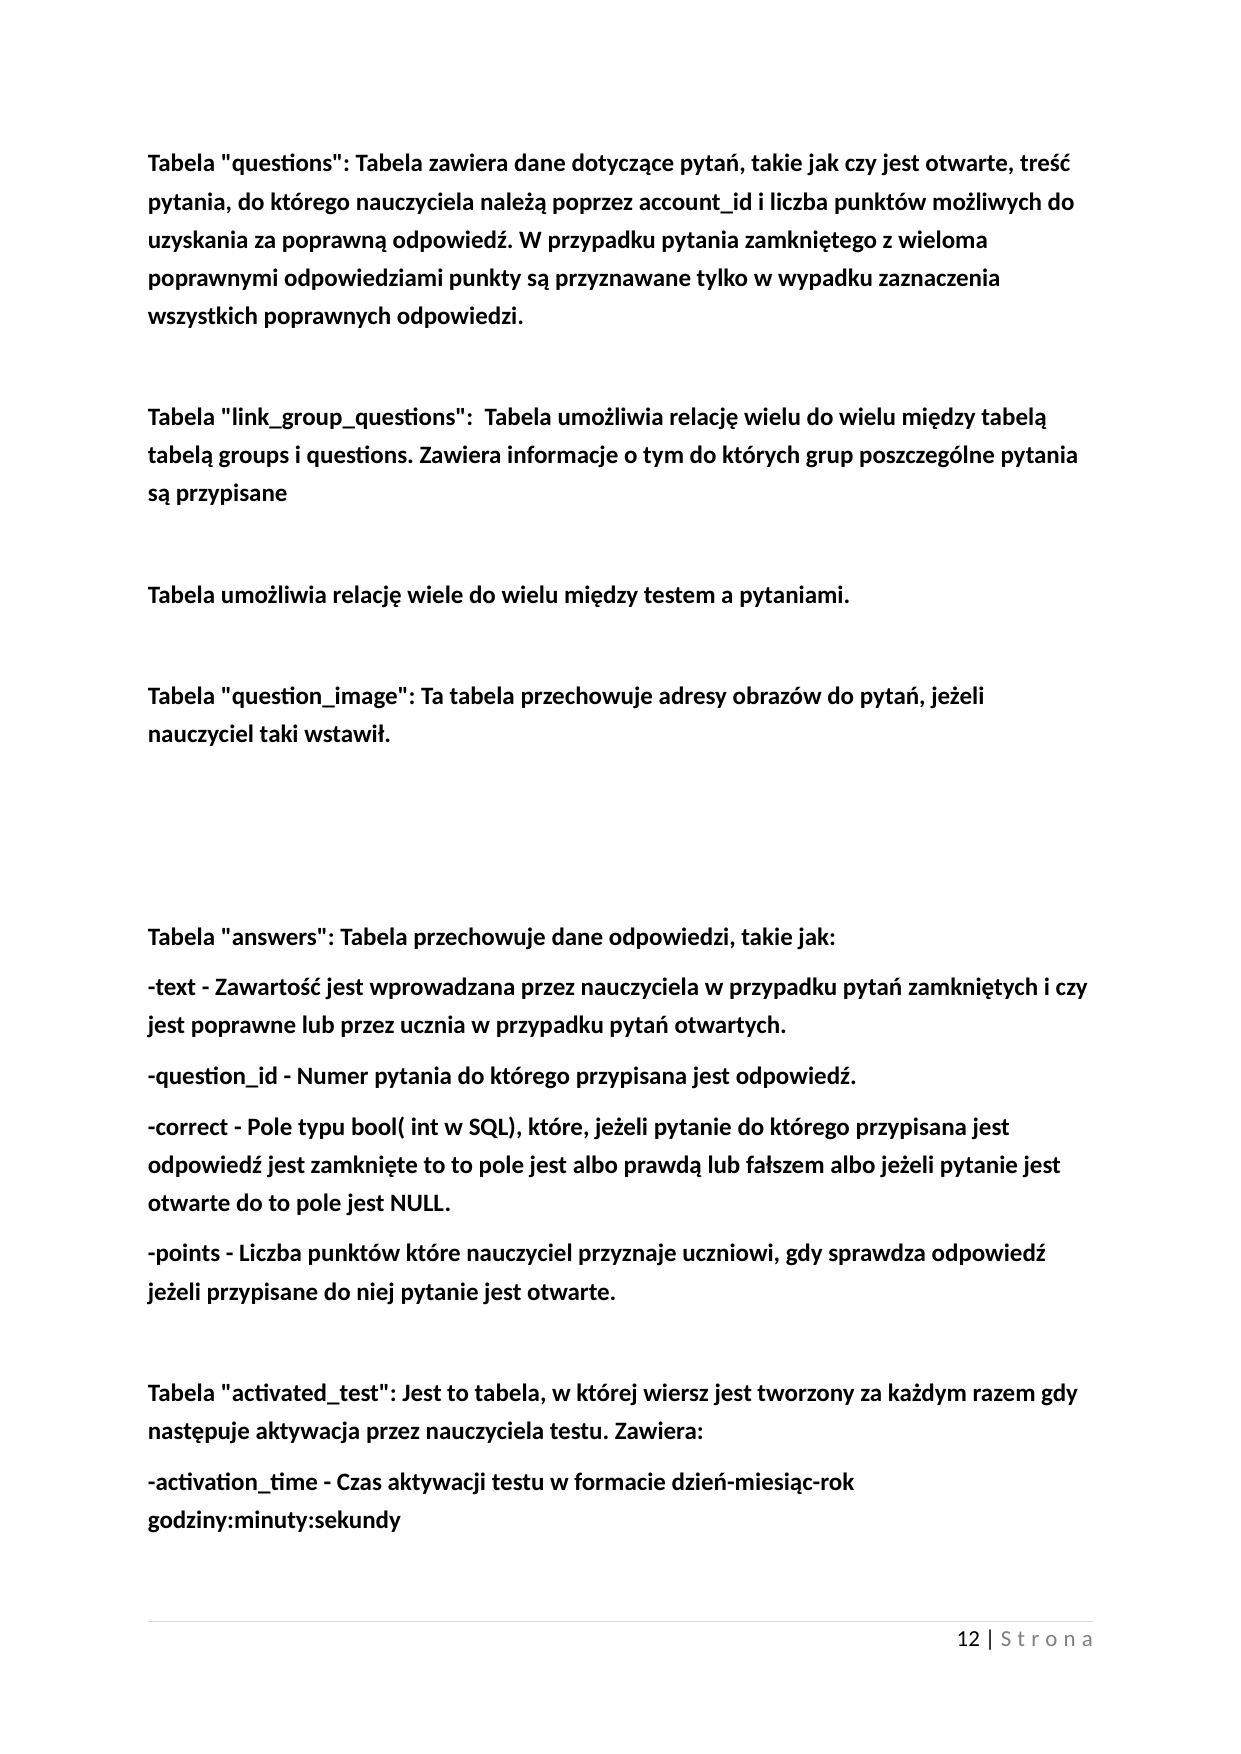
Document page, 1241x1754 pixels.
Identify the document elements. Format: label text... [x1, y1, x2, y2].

text -question_id - Numer pytania do którego przypisana jest odpowiedź. [148, 1060, 1093, 1091]
text Tabela "question_image": Ta tabela przechowuje adresy obrazów do pytań, jeżeli nauczyciel taki wstawił. [148, 680, 1093, 749]
text Tabela "activated_test": Jest to tabela, w której wiersz jest tworzony za każdym razem gdy następuje aktywacja przez nauczyciela testu. Zawiera: [148, 1377, 1093, 1446]
text -text - Zawartość jest wprowadzana przez nauczyciela w przypadku pytań zamkniętych i czy jest poprawne lub przez ucznia w przypadku pytań otwartych. [148, 971, 1093, 1040]
text Tabela "link_group_questions": Tabela umożliwia relację wielu do wielu między tabelą tabelą groups i questions. Zawiera informacje o tym do których grup poszczególne pytania są przypisane [148, 401, 1093, 508]
text -correct - Pole typu bool( int w SQL), które, jeżeli pytanie do którego przypisana jest odpowiedź jest zamknięte to to pole jest albo prawdą lub fałszem albo jeżeli pytanie jest otwarte do to pole jest NULL. [148, 1111, 1093, 1217]
text Tabela "answers": Tabela przechowuje dane odpowiedzi, takie jak: [148, 921, 1093, 951]
text -activation_time - Czas aktywacji testu w formacie dzień-miesiąc-rok godziny:minuty:sekundy [148, 1466, 1093, 1534]
text Tabela umożliwia relację wiele do wielu między testem a pytaniami. [148, 579, 1093, 609]
text Tabela "questions": Tabela zawiera dane dotyczące pytań, takie jak czy jest otwarte, treść pytania, do którego nauczyciela należą poprzez account_id i liczba punktów możliwych do uzyskania za poprawną odpowiedź. W przypadku pytania zamkniętego z wieloma poprawnymi odpowiedziami punkty są przyznawane tylko w wypadku zaznaczenia wszystkich poprawnych odpowiedzi. [148, 148, 1093, 331]
text -points - Liczba punktów które nauczyciel przyznaje uczniowi, gdy sprawdza odpowiedź jeżeli przypisane do niej pytanie jest otwarte. [148, 1238, 1093, 1306]
